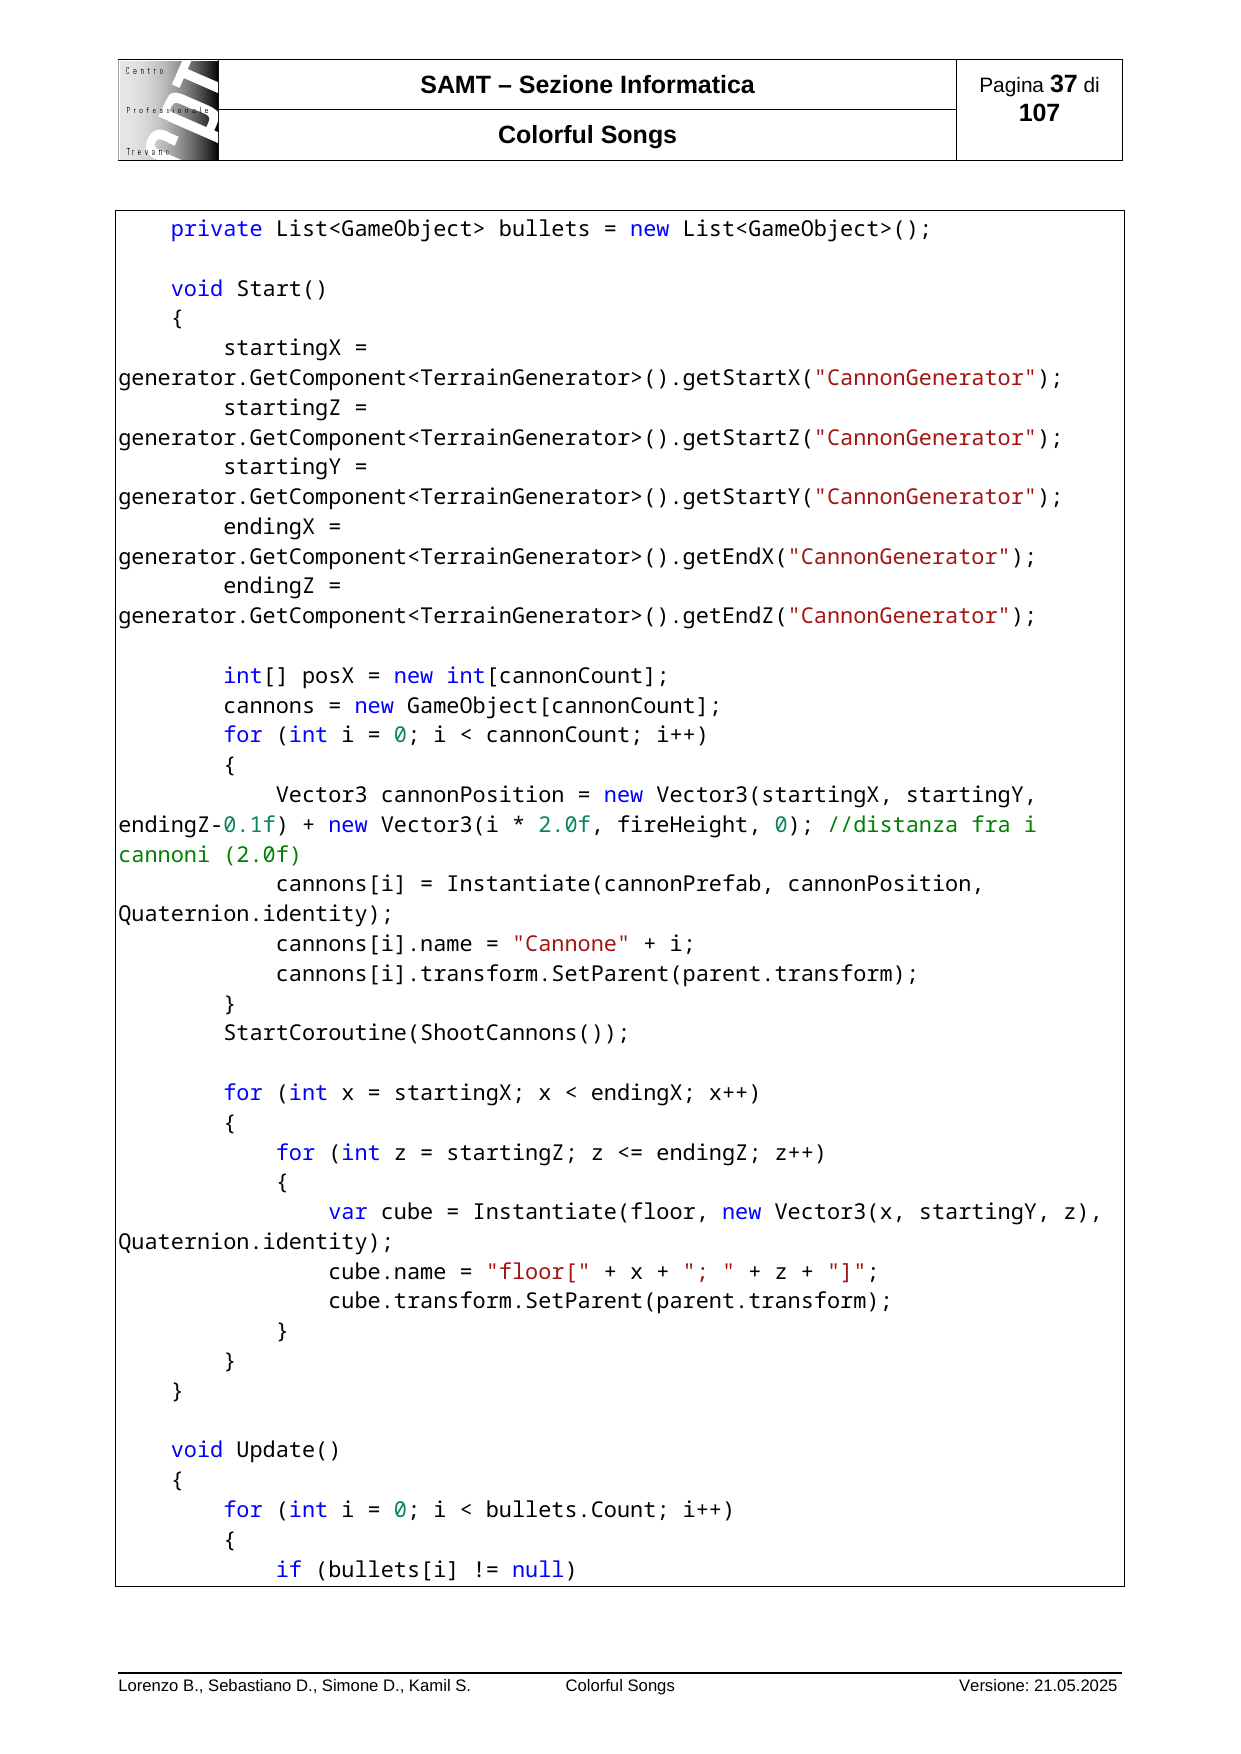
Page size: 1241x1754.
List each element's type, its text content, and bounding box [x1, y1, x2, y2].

text cube.name = "floor[" + x + "; " + z + "]"; [118, 1256, 1122, 1286]
text cannons = new GameObject[cannonCount]; [118, 690, 1122, 719]
text for (int x = startingX; x < endingX; x++) [118, 1077, 1122, 1107]
text if (bullets[i] != null) [116, 1551, 1124, 1586]
text private List<GameObject> bullets = new List<GameObject>(); [116, 211, 1124, 243]
text startingX = generator.GetComponent<TerrainGenerator>().getStartX("CannonGenerator"); [118, 332, 1122, 392]
text } [118, 1315, 1122, 1345]
text cannons[i].transform.SetParent(parent.transform); [118, 958, 1122, 988]
text void Start() [118, 273, 1122, 302]
text cube.transform.SetParent(parent.transform); [118, 1286, 1122, 1315]
text { [118, 1524, 1122, 1551]
text } [118, 988, 1122, 1017]
text startingZ = generator.GetComponent<TerrainGenerator>().getStartZ("CannonGenerator"); [118, 392, 1122, 451]
text void Update() [118, 1434, 1122, 1464]
text } [118, 1375, 1122, 1405]
text for (int i = 0; i < cannonCount; i++) [118, 719, 1122, 749]
text StartCoroutine(ShootCannons()); [118, 1017, 1122, 1047]
text cannons[i].name = "Cannone" + i; [118, 928, 1122, 958]
text { [118, 1107, 1122, 1137]
text cannons[i] = Instantiate(cannonPrefab, cannonPosition, Quaternion.identity); [118, 868, 1122, 928]
text { [118, 1166, 1122, 1196]
text startingY = generator.GetComponent<TerrainGenerator>().getStartY("CannonGenerator"); [118, 451, 1122, 511]
text { [118, 1464, 1122, 1494]
text int[] posX = new int[cannonCount]; [118, 660, 1122, 690]
text endingZ = generator.GetComponent<TerrainGenerator>().getEndZ("CannonGenerator"); [118, 571, 1122, 630]
picture [118, 60, 219, 160]
text { [118, 749, 1122, 779]
text Vector3 cannonPosition = new Vector3(startingX, startingY, endingZ-0.1f) + new Vector3(i * 2.0f, fireHeight, 0); //distanza fra i cannoni (2.0f) [118, 779, 1122, 868]
text endingX = generator.GetComponent<TerrainGenerator>().getEndX("CannonGenerator"); [118, 511, 1122, 571]
text var cube = Instantiate(floor, new Vector3(x, startingY, z), Quaternion.identity); [118, 1196, 1122, 1256]
text for (int i = 0; i < bullets.Count; i++) [118, 1494, 1122, 1524]
text { [118, 302, 1122, 332]
text for (int z = startingZ; z <= endingZ; z++) [118, 1137, 1122, 1166]
text } [118, 1345, 1122, 1375]
